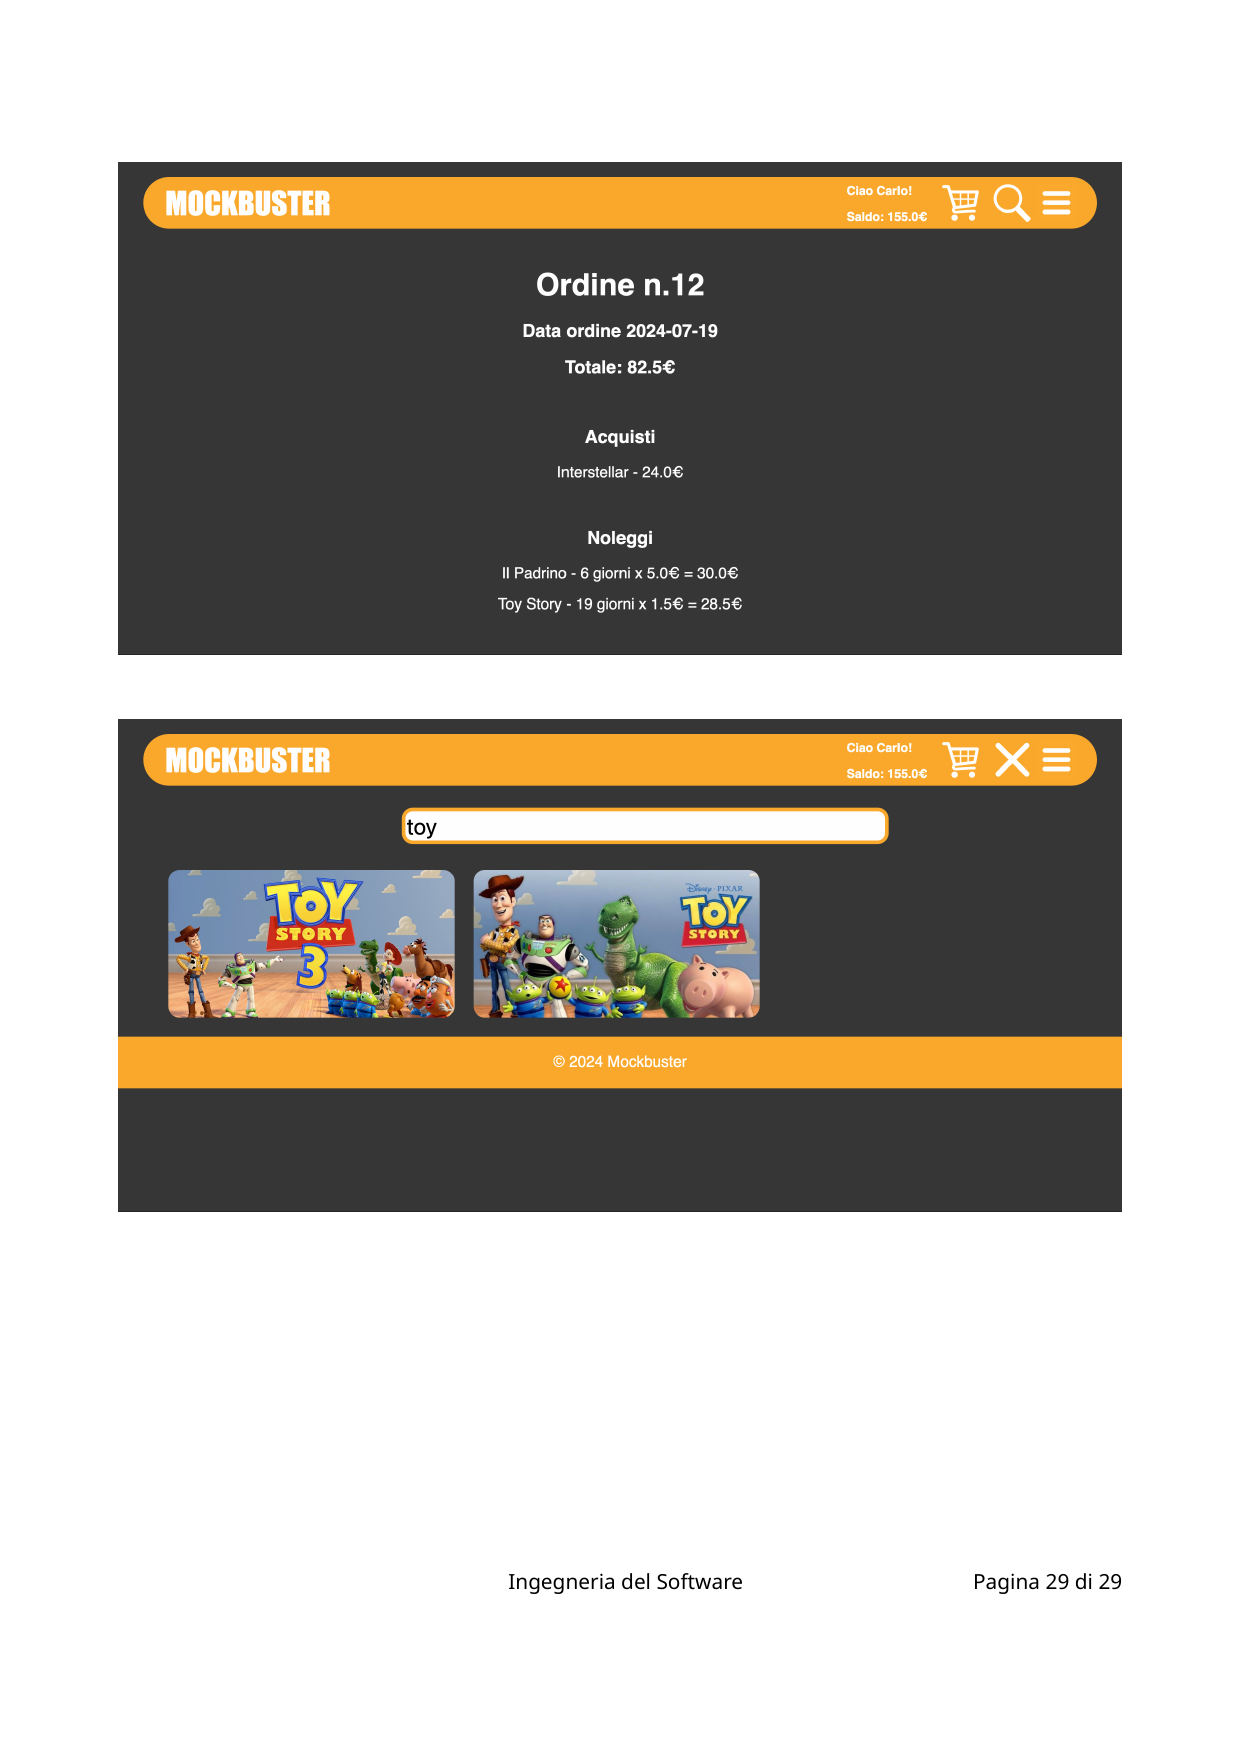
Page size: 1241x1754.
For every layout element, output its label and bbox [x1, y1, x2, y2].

picture [118, 162, 1122, 655]
picture [118, 719, 1122, 1212]
